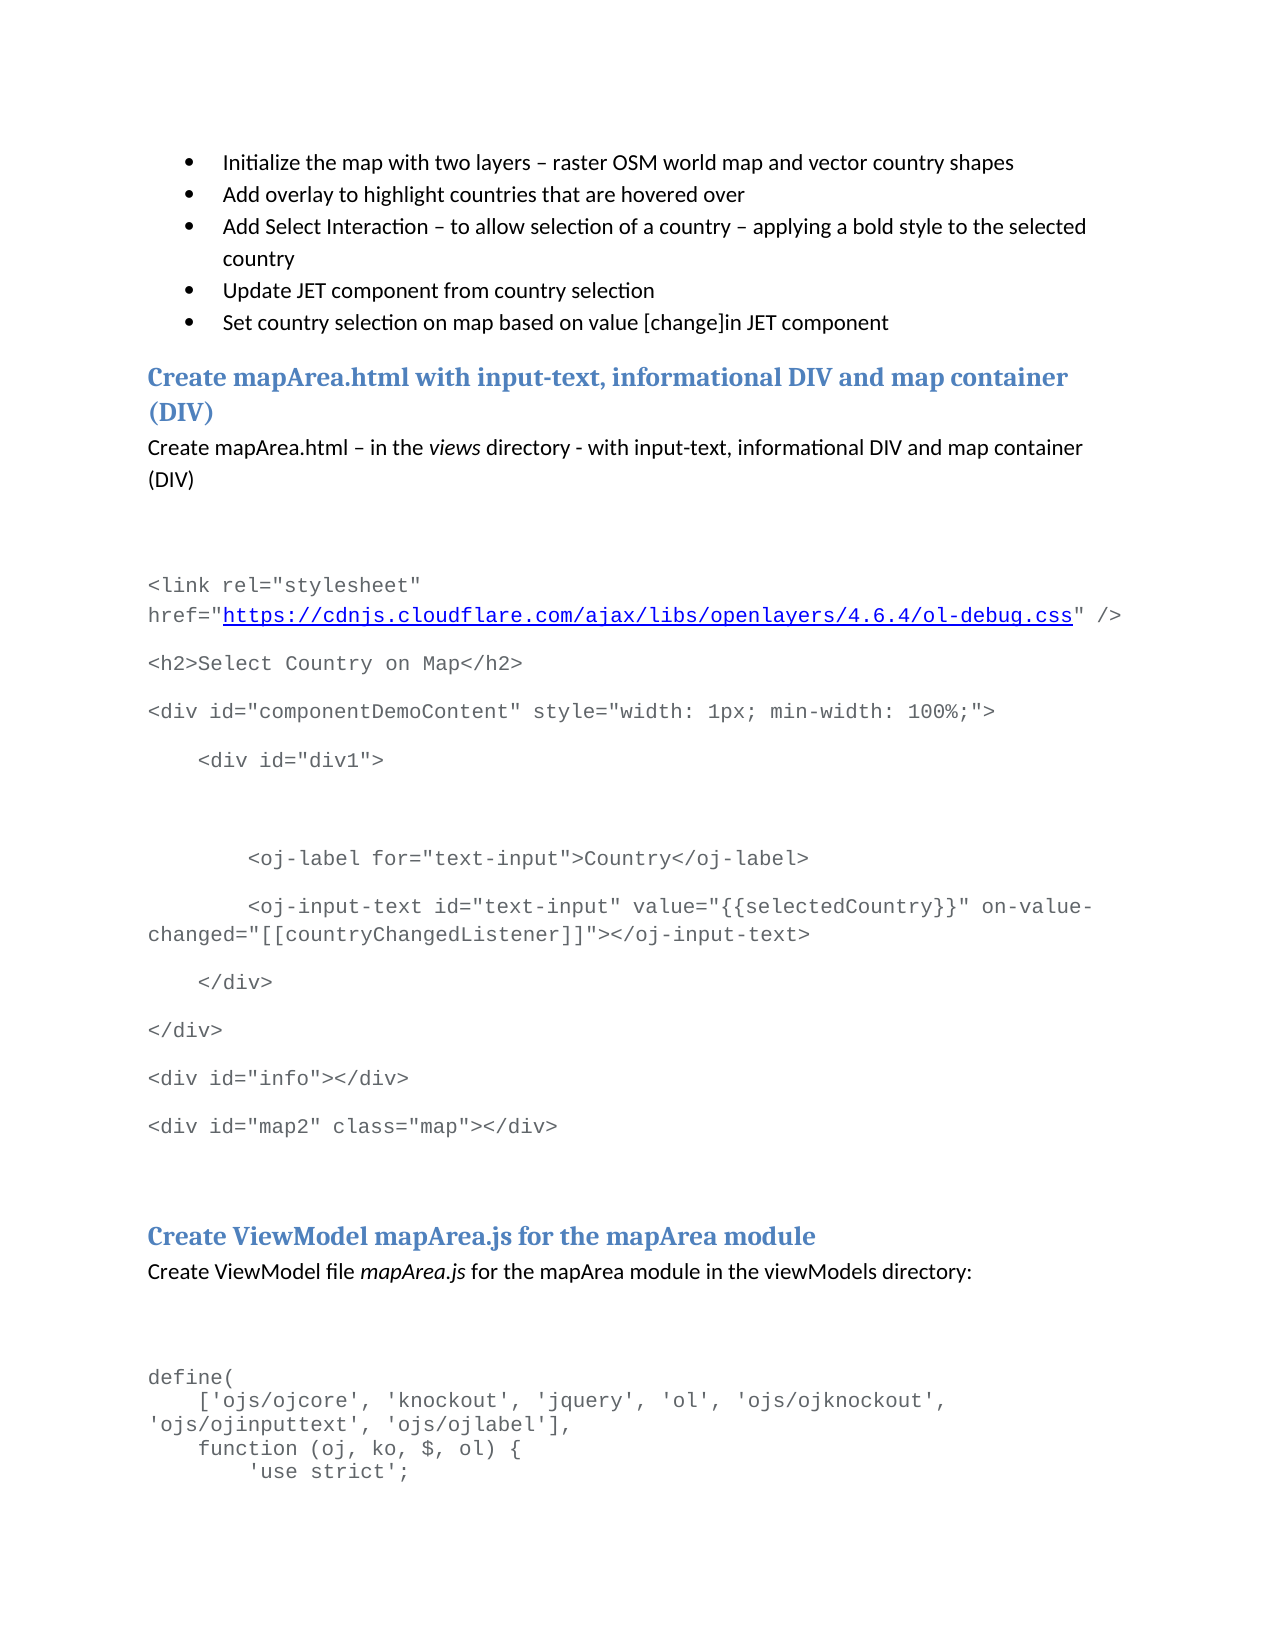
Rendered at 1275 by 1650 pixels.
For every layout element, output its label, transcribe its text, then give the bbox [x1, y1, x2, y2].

list Initialize the map with two layers – raster OSM world map and vector country shapes [185, 148, 1127, 176]
text function (oj, ko, $, ol) { [148, 1438, 1127, 1461]
list Add overlay to highlight countries that are hovered over [185, 180, 1127, 208]
text <div id="map2" class="map"></div> [148, 1116, 1127, 1140]
subtitle Create mapArea.html with input-text, informational DIV and map container (DIV) [148, 362, 1127, 428]
text define( [148, 1367, 1127, 1390]
text <div id="info"></div> [148, 1068, 1127, 1091]
text <link rel="stylesheet" href="https://cdnjs.cloudflare.com/ajax/libs/openlayers/4.6.4/ol-debug.css" /> [148, 575, 1127, 629]
text <h2>Select Country on Map</h2> [148, 653, 1127, 677]
text ['ojs/ojcore', 'knockout', 'jquery', 'ol', 'ojs/ojknockout', 'ojs/ojinputtext', 'ojs/ojlabel'], [148, 1390, 1127, 1438]
subtitle Create ViewModel mapArea.js for the mapArea module [148, 1221, 1127, 1252]
text <div id="div1"> [148, 750, 1127, 773]
text <oj-label for="text-input">Country</oj-label> [148, 848, 1127, 872]
text </div> [148, 972, 1127, 995]
list Update JET component from country selection [185, 276, 1127, 304]
text 'use strict'; [148, 1461, 1127, 1485]
text <oj-input-text id="text-input" value="{{selectedCountry}}" on-value-changed="[[countryChangedListener]]"></oj-input-text> [148, 897, 1127, 947]
text Create mapArea.html – in the views directory - with input-text, informational DIV and map container (DIV) [148, 433, 1127, 493]
list Set country selection on map based on value [change]in JET component [185, 308, 1127, 337]
list Add Select Interaction – to allow selection of a country – applying a bold style to the selected country [185, 212, 1127, 272]
text <div id="componentDemoContent" style="width: 1px; min-width: 100%;"> [148, 701, 1127, 725]
text Create ViewModel file mapArea.js for the mapArea module in the viewModels directory: [148, 1257, 1127, 1285]
text </div> [148, 1020, 1127, 1043]
